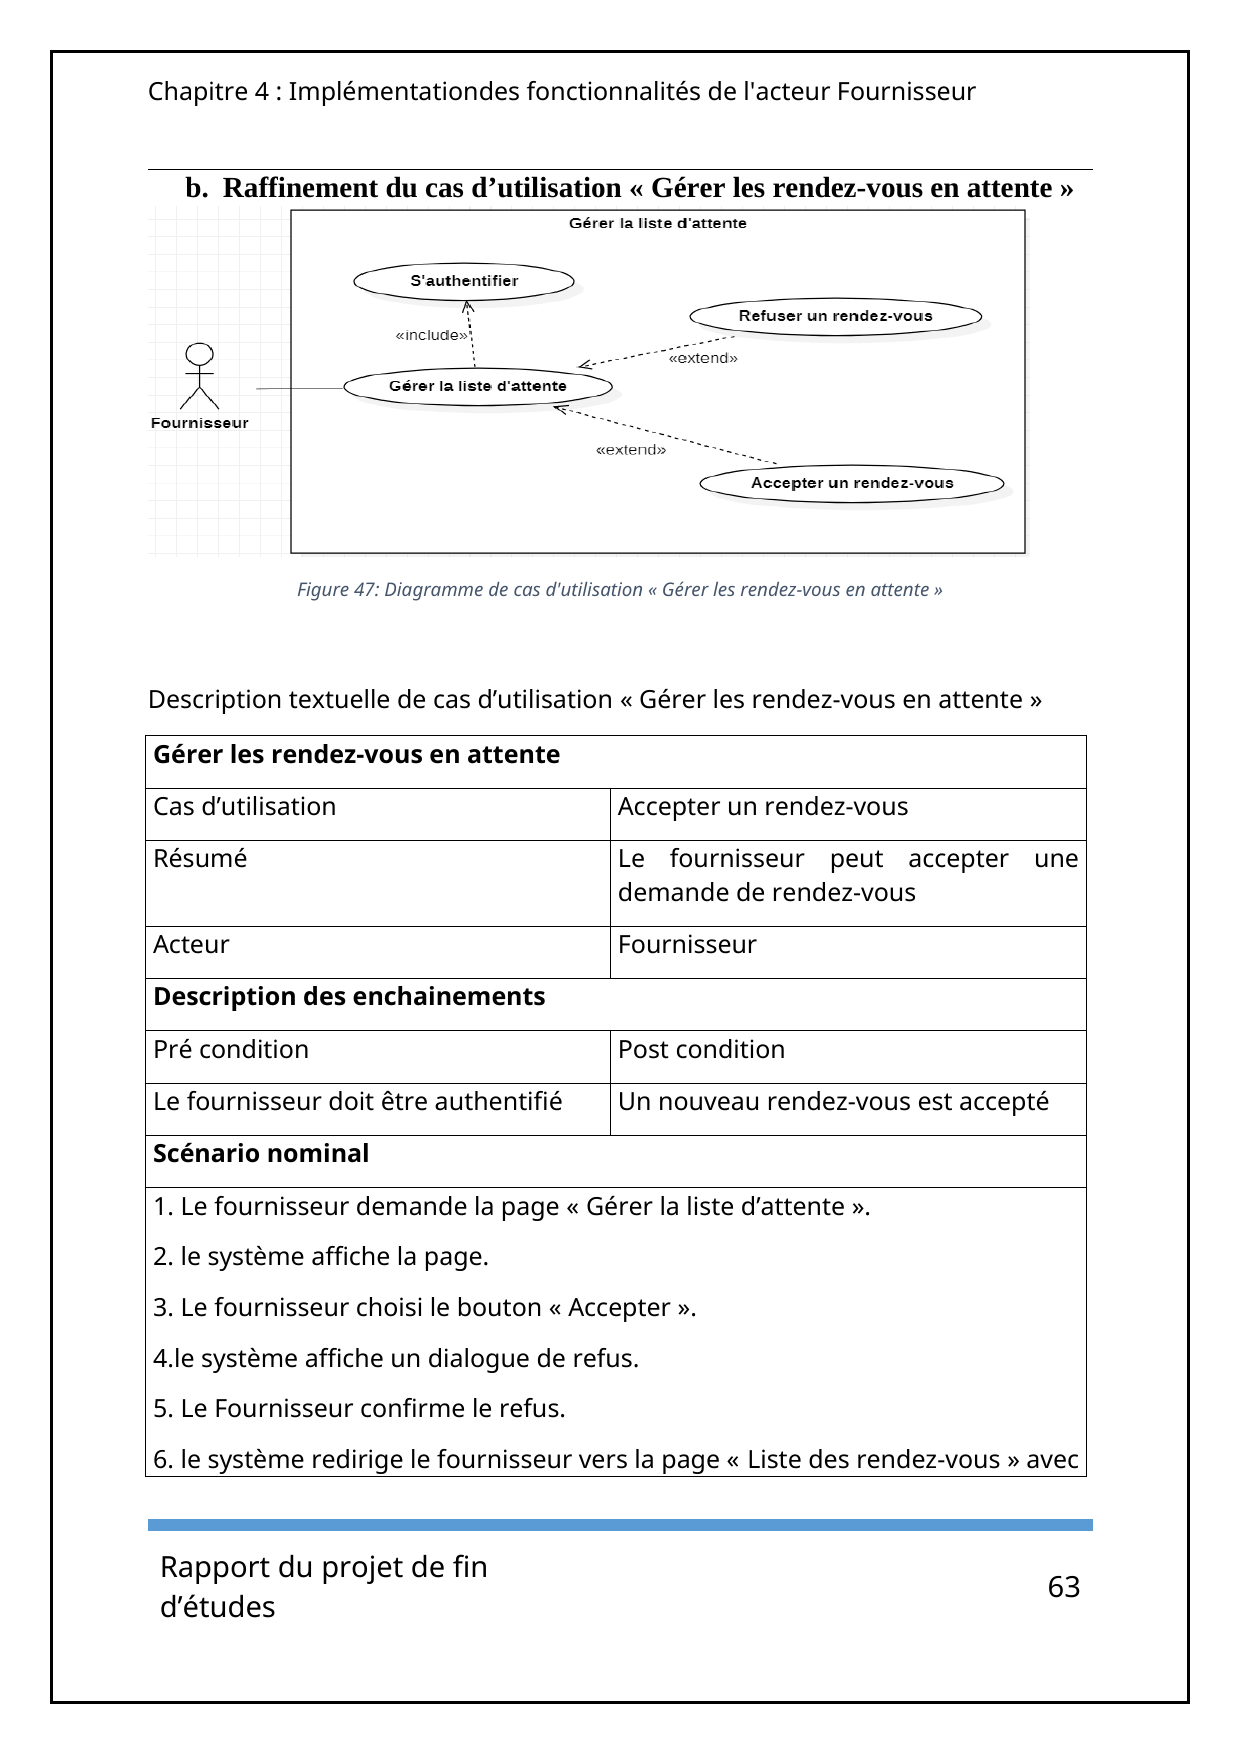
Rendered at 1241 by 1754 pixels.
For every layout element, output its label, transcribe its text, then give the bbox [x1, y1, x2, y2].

table_cell Description des enchainements [146, 979, 1086, 1030]
text Description textuelle de cas d’utilisation « Gérer les rendez-vous en attente » [148, 682, 1093, 716]
table_cell Acteur [146, 927, 610, 978]
picture [147, 206, 1030, 557]
subtitle Raffinement du cas d’utilisation « Gérer les rendez-vous en attente » [185, 170, 1093, 203]
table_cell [146, 1188, 1086, 1476]
table_cell Pré condition [146, 1031, 610, 1082]
table_cell Un nouveau rendez-vous est accepté [611, 1084, 1086, 1135]
table_cell Le fournisseur peut accepter une demande de rendez-vous [611, 841, 1086, 926]
table_cell Cas d’utilisation [146, 789, 610, 840]
table_cell Le fournisseur doit être authentifié [146, 1084, 610, 1135]
table_cell Accepter un rendez-vous [611, 789, 1086, 840]
table_cell Post condition [611, 1031, 1086, 1082]
table_header Gérer les rendez-vous en attente [146, 736, 1086, 787]
table_cell Résumé [146, 841, 610, 926]
table_cell Fournisseur [611, 927, 1086, 978]
table_cell Scénario nominal [146, 1136, 1086, 1187]
